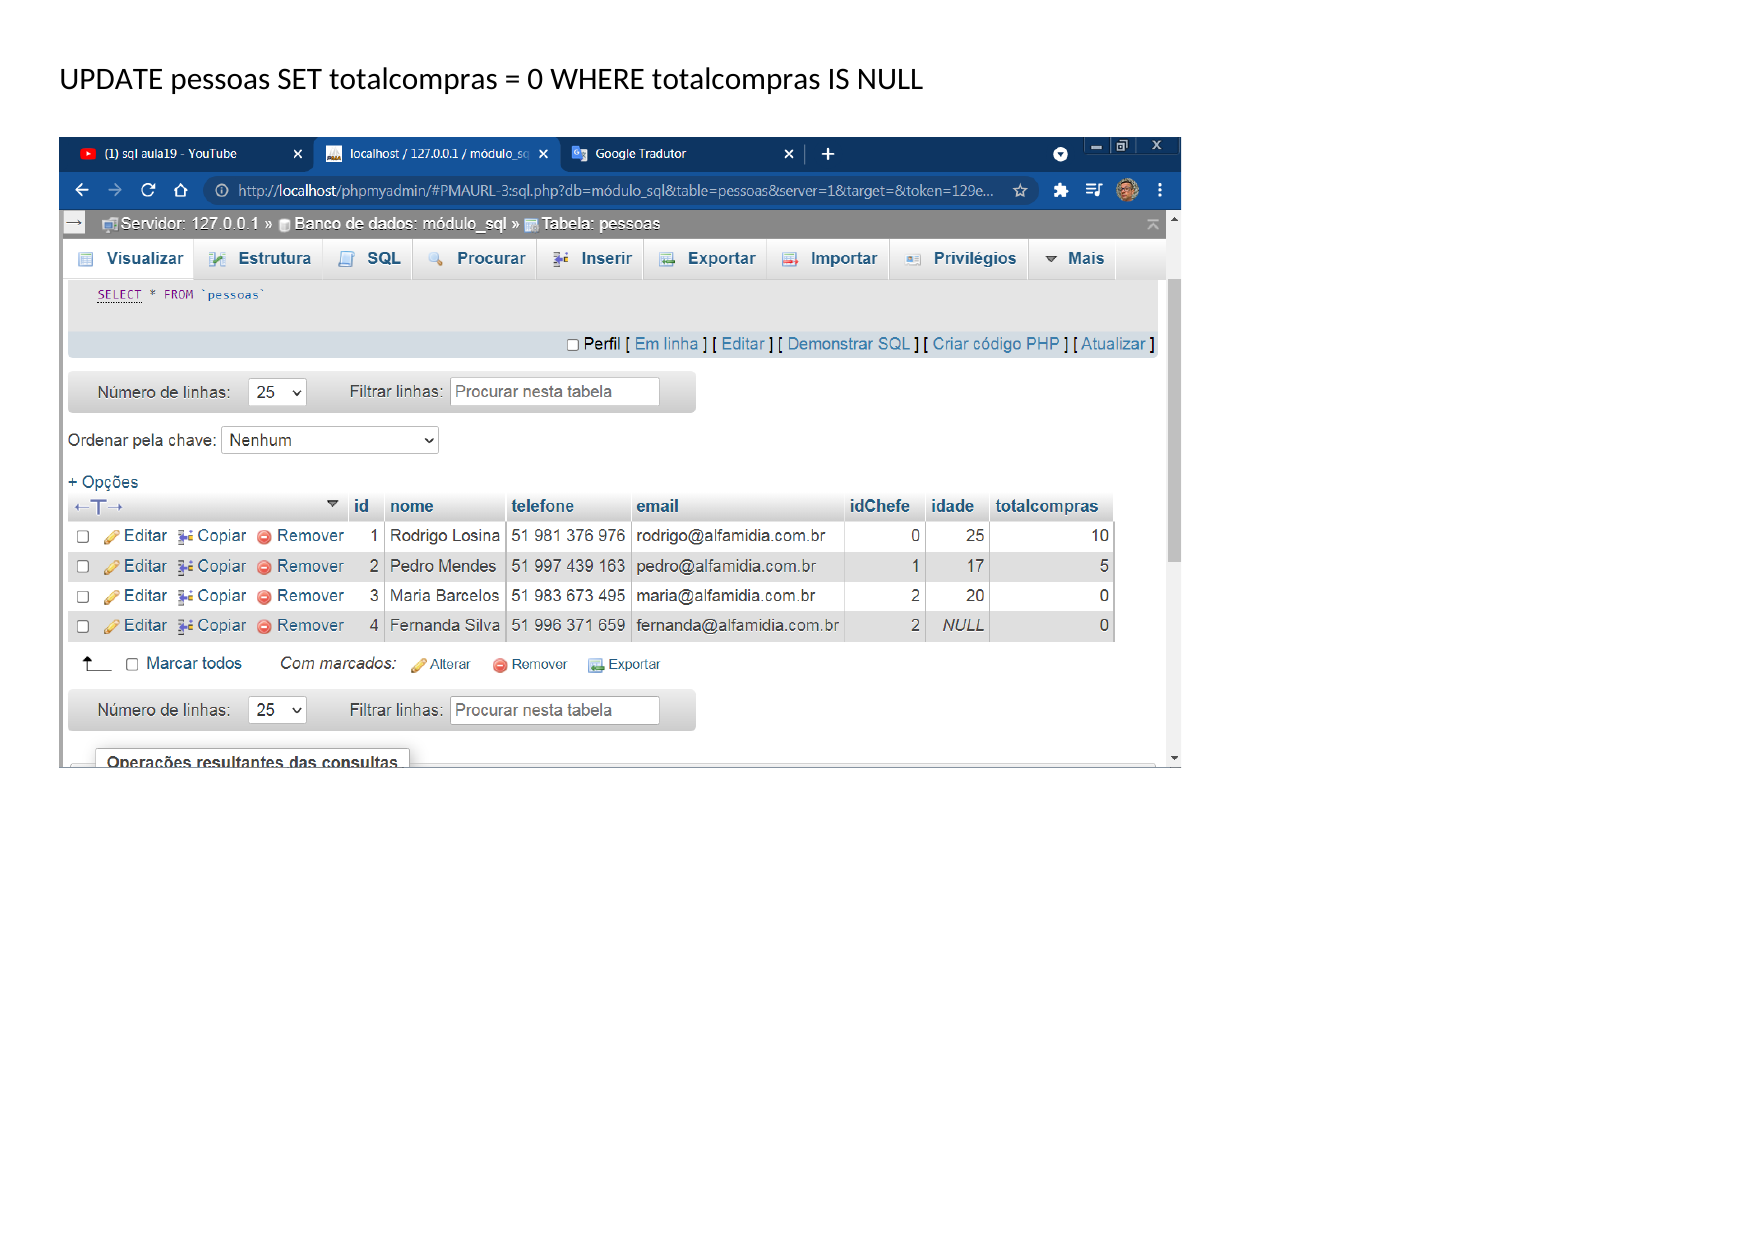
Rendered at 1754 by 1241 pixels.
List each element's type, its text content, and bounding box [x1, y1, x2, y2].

text UPDATE pessoas SET totalcompras = 0 WHERE totalcompras IS NULL [59, 59, 1695, 97]
picture [59, 137, 1182, 768]
